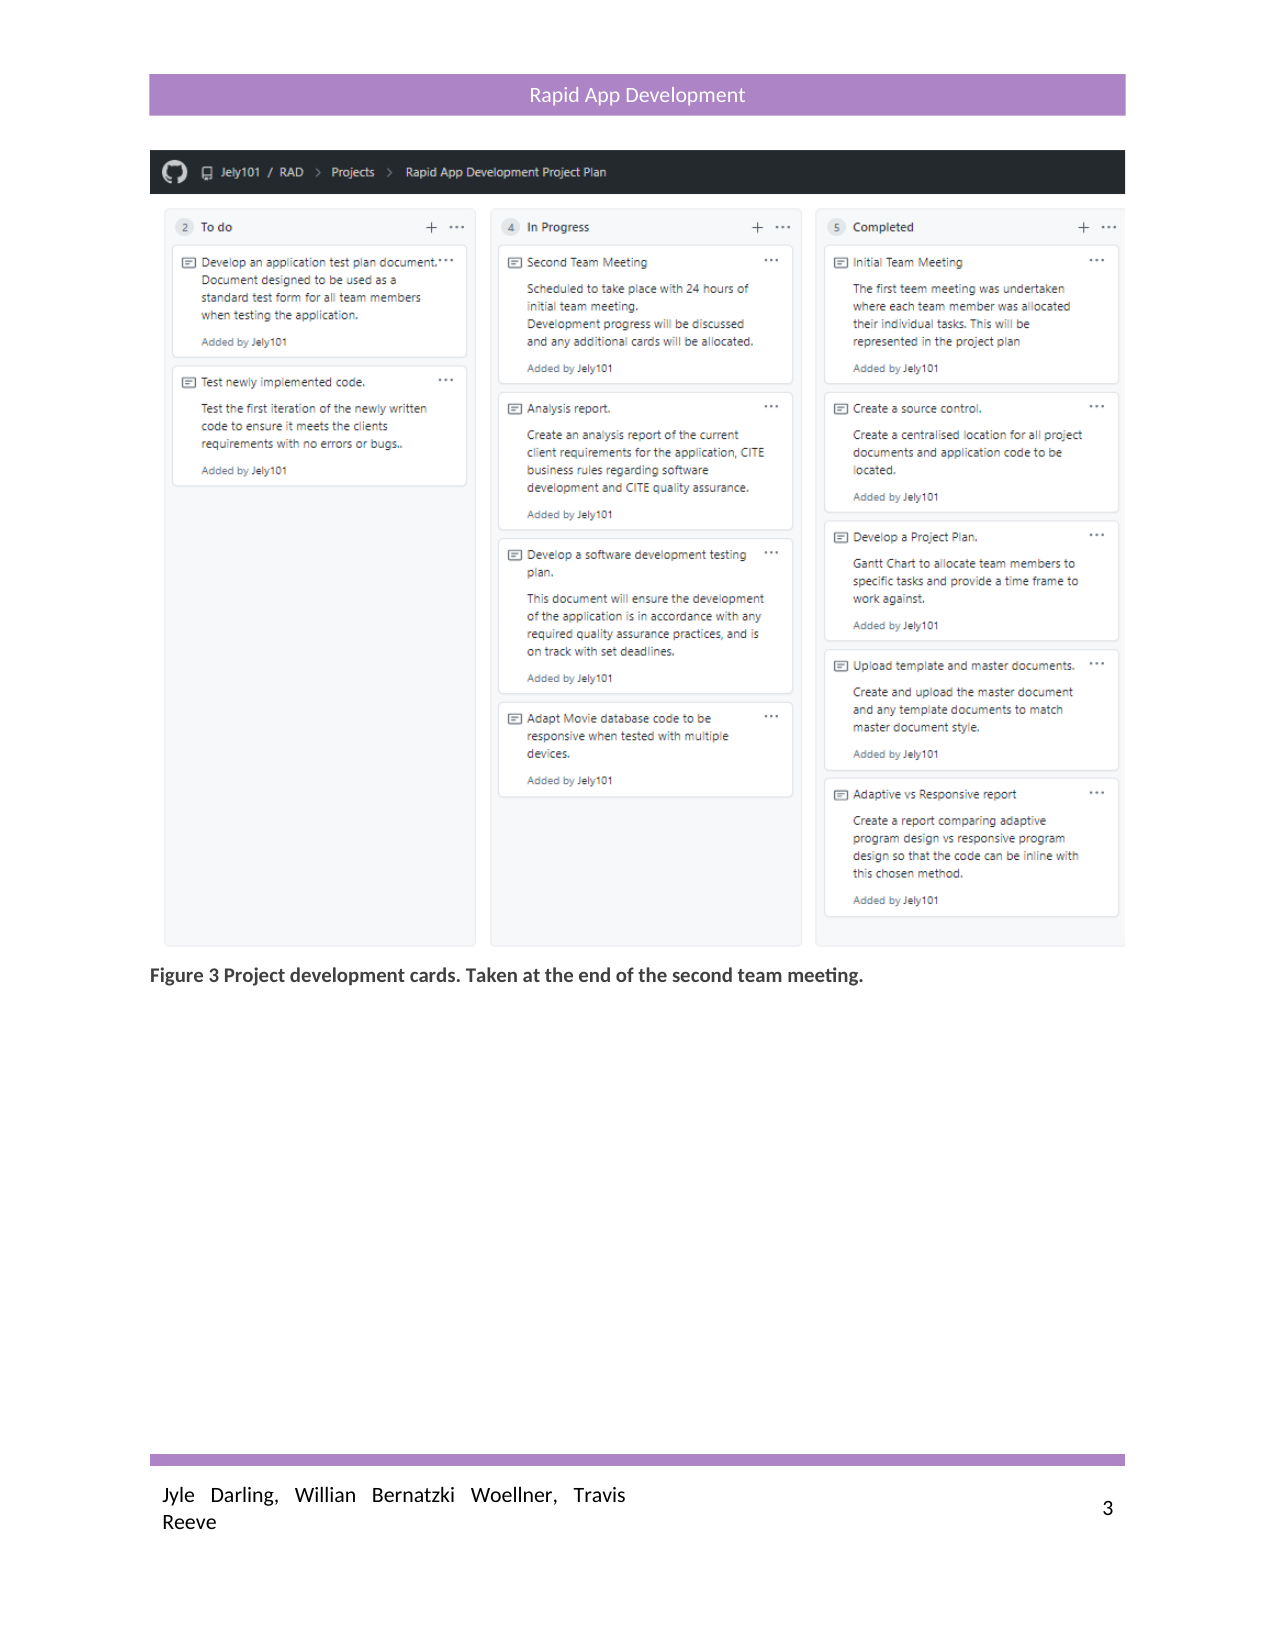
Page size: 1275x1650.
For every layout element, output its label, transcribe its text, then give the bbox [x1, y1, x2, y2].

picture [150, 150, 1125, 948]
text Figure 3 Project development cards. Taken at the end of the second team meeting. [150, 962, 1125, 988]
